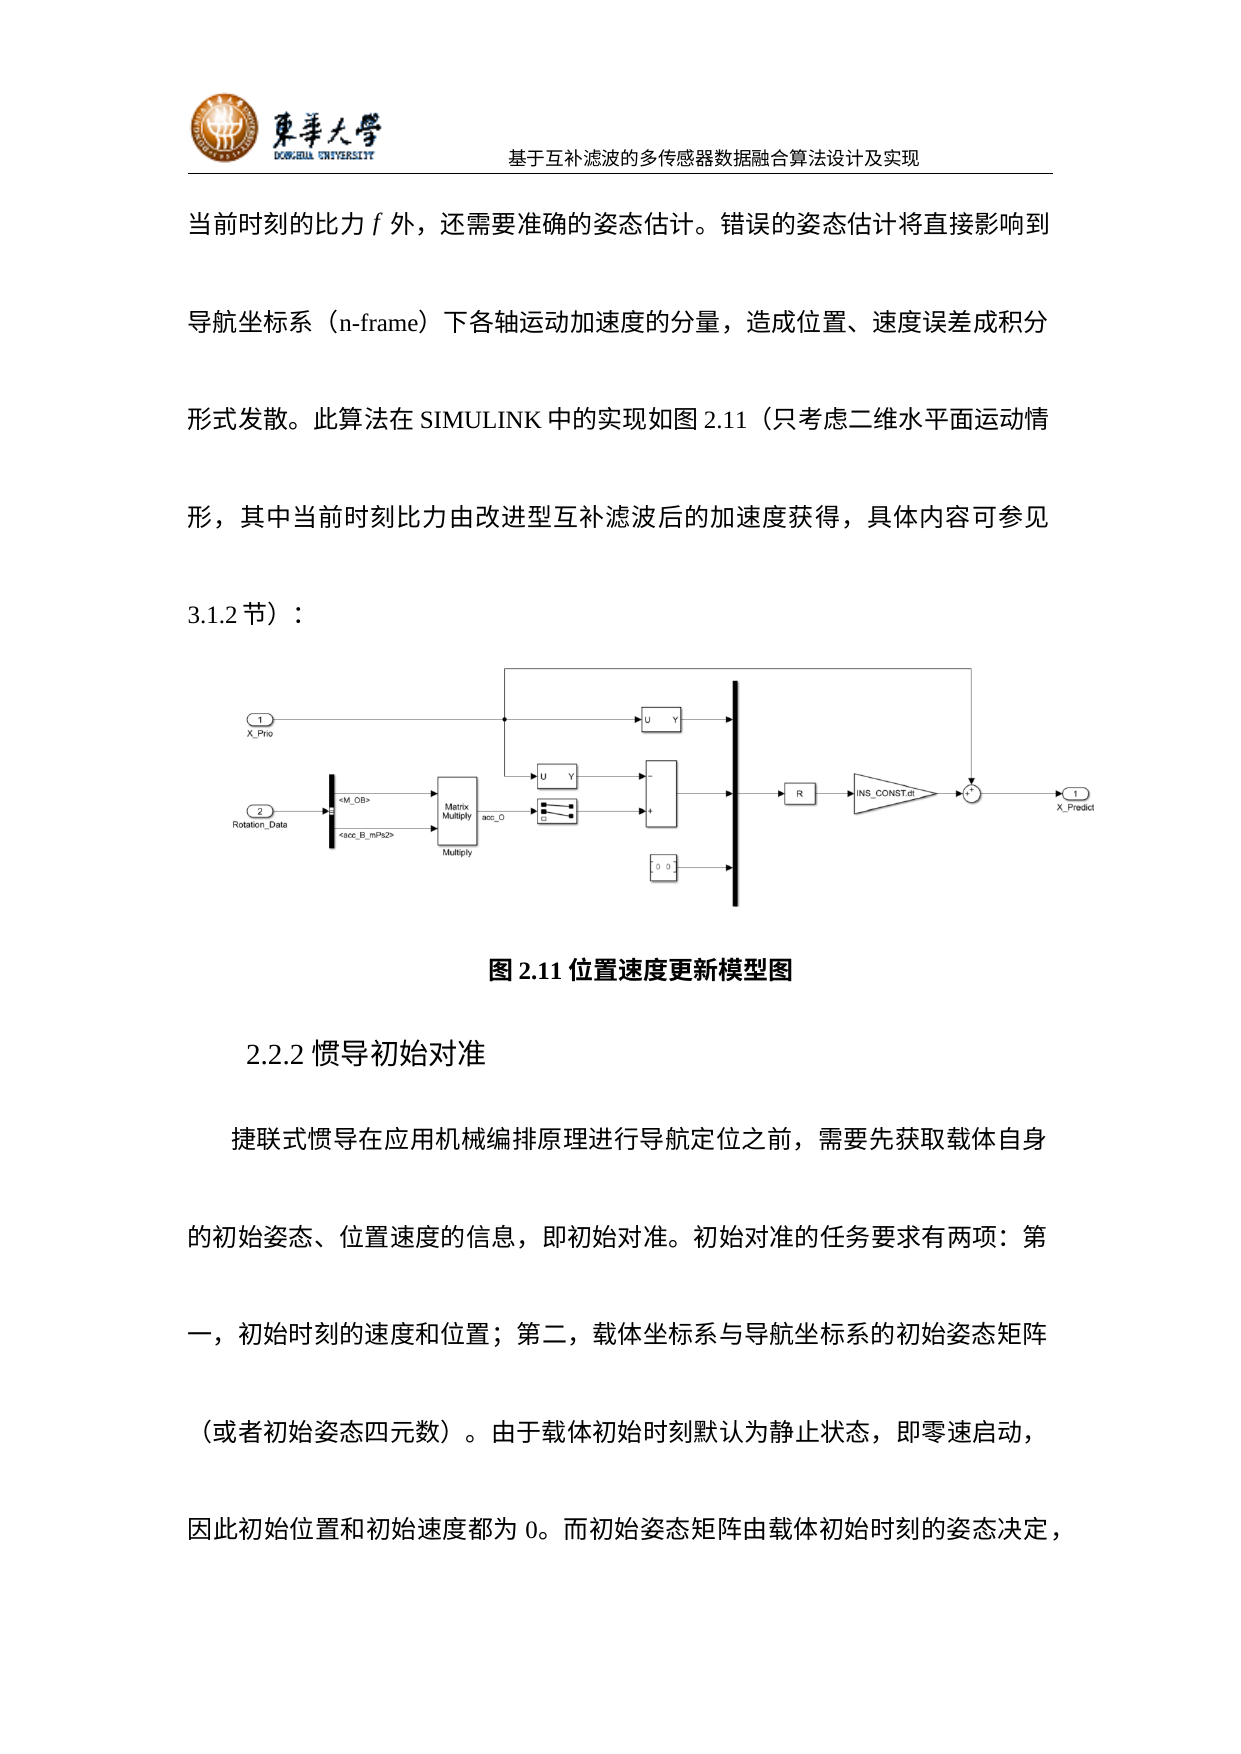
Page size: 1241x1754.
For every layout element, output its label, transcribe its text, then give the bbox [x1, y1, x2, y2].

picture [187, 88, 386, 166]
picture [231, 663, 1094, 907]
text 2.2.2 惯导初始对准 [187, 1019, 1050, 1084]
text 图2.11 位置速度更新模型图 [187, 936, 1050, 1001]
